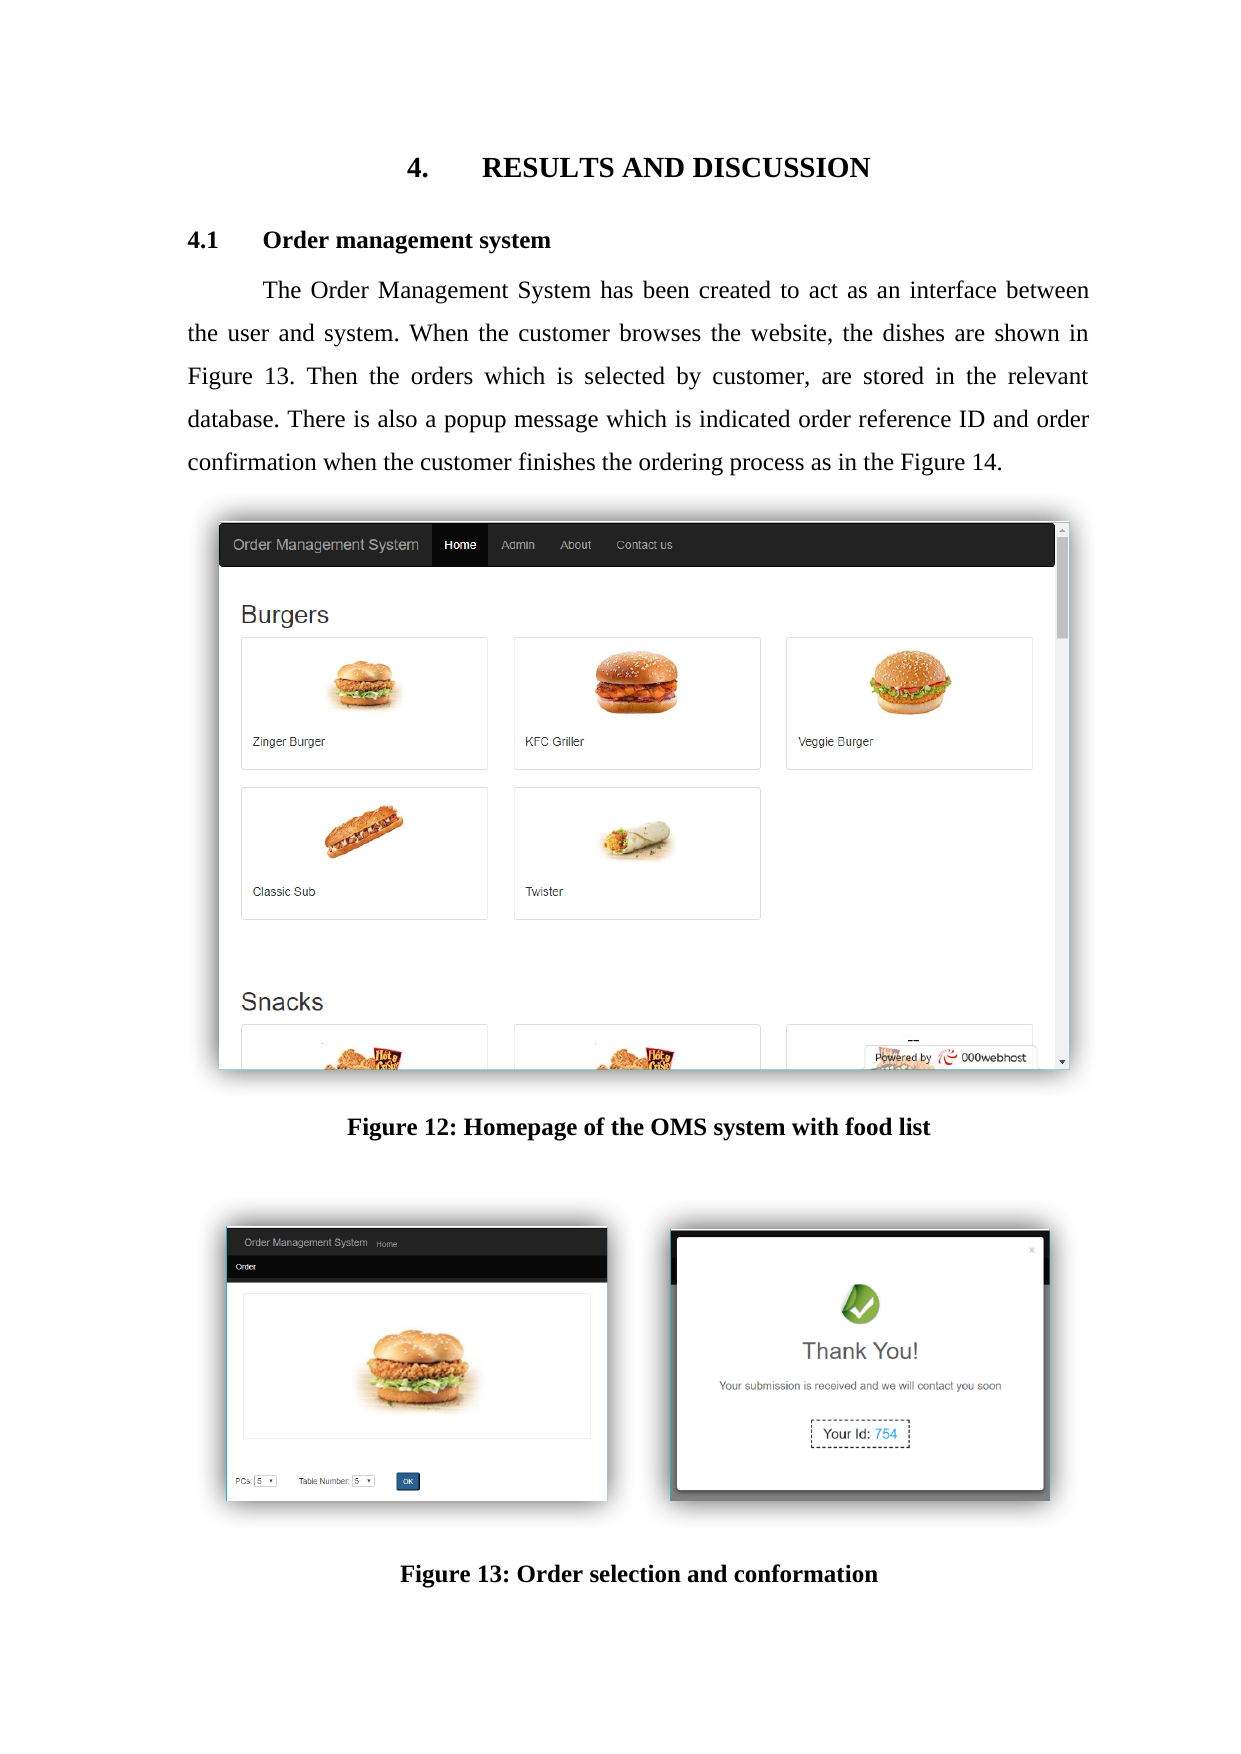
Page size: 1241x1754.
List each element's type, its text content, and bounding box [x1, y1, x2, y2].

picture [226, 1226, 608, 1501]
subtitle 4.1 Order management system [187, 225, 1090, 254]
text Figure 13: Order selection and conformation [187, 1559, 1090, 1588]
picture [670, 1229, 1050, 1501]
text The Order Management System has been created to act as an interface between the user and system. When the customer browses the website, the dishes are shown in Figure 13. Then the orders which is selected by customer, are stored in the relevant database. There is also a popup message which is indicated order reference ID and order confirmation when the customer finishes the ordering process as in the Figure 14. [187, 275, 1090, 476]
picture [218, 521, 1070, 1070]
subtitle 4. RESULTS AND DISCUSSION [187, 150, 1090, 183]
text Figure 12: Homepage of the OMS system with food list [187, 1112, 1090, 1141]
